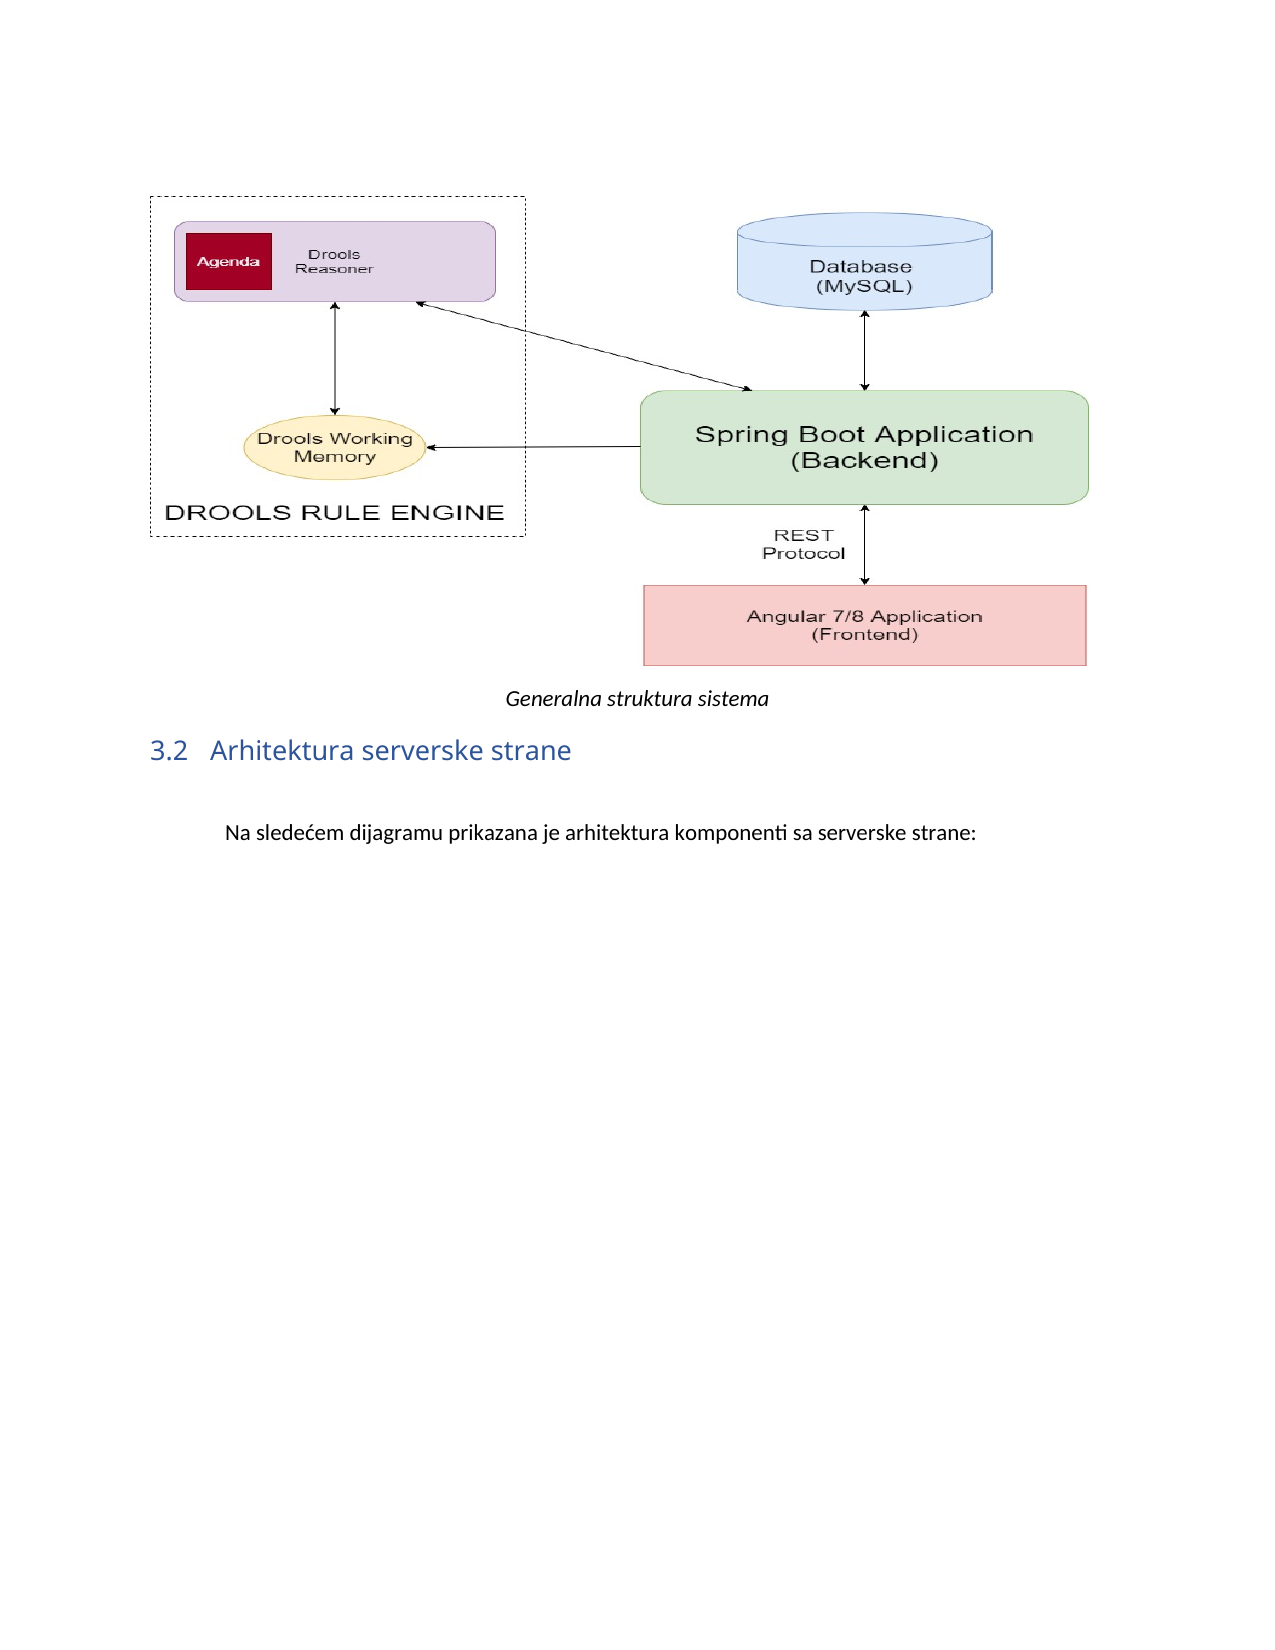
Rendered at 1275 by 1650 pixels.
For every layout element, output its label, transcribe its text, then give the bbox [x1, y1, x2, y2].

text Generalna struktura sistema [150, 684, 1125, 712]
subtitle Arhitektura serverske strane [150, 731, 1125, 768]
picture [150, 196, 1089, 666]
text Na sledećem dijagramu prikazana je arhitektura komponenti sa serverske strane: [150, 818, 1125, 846]
